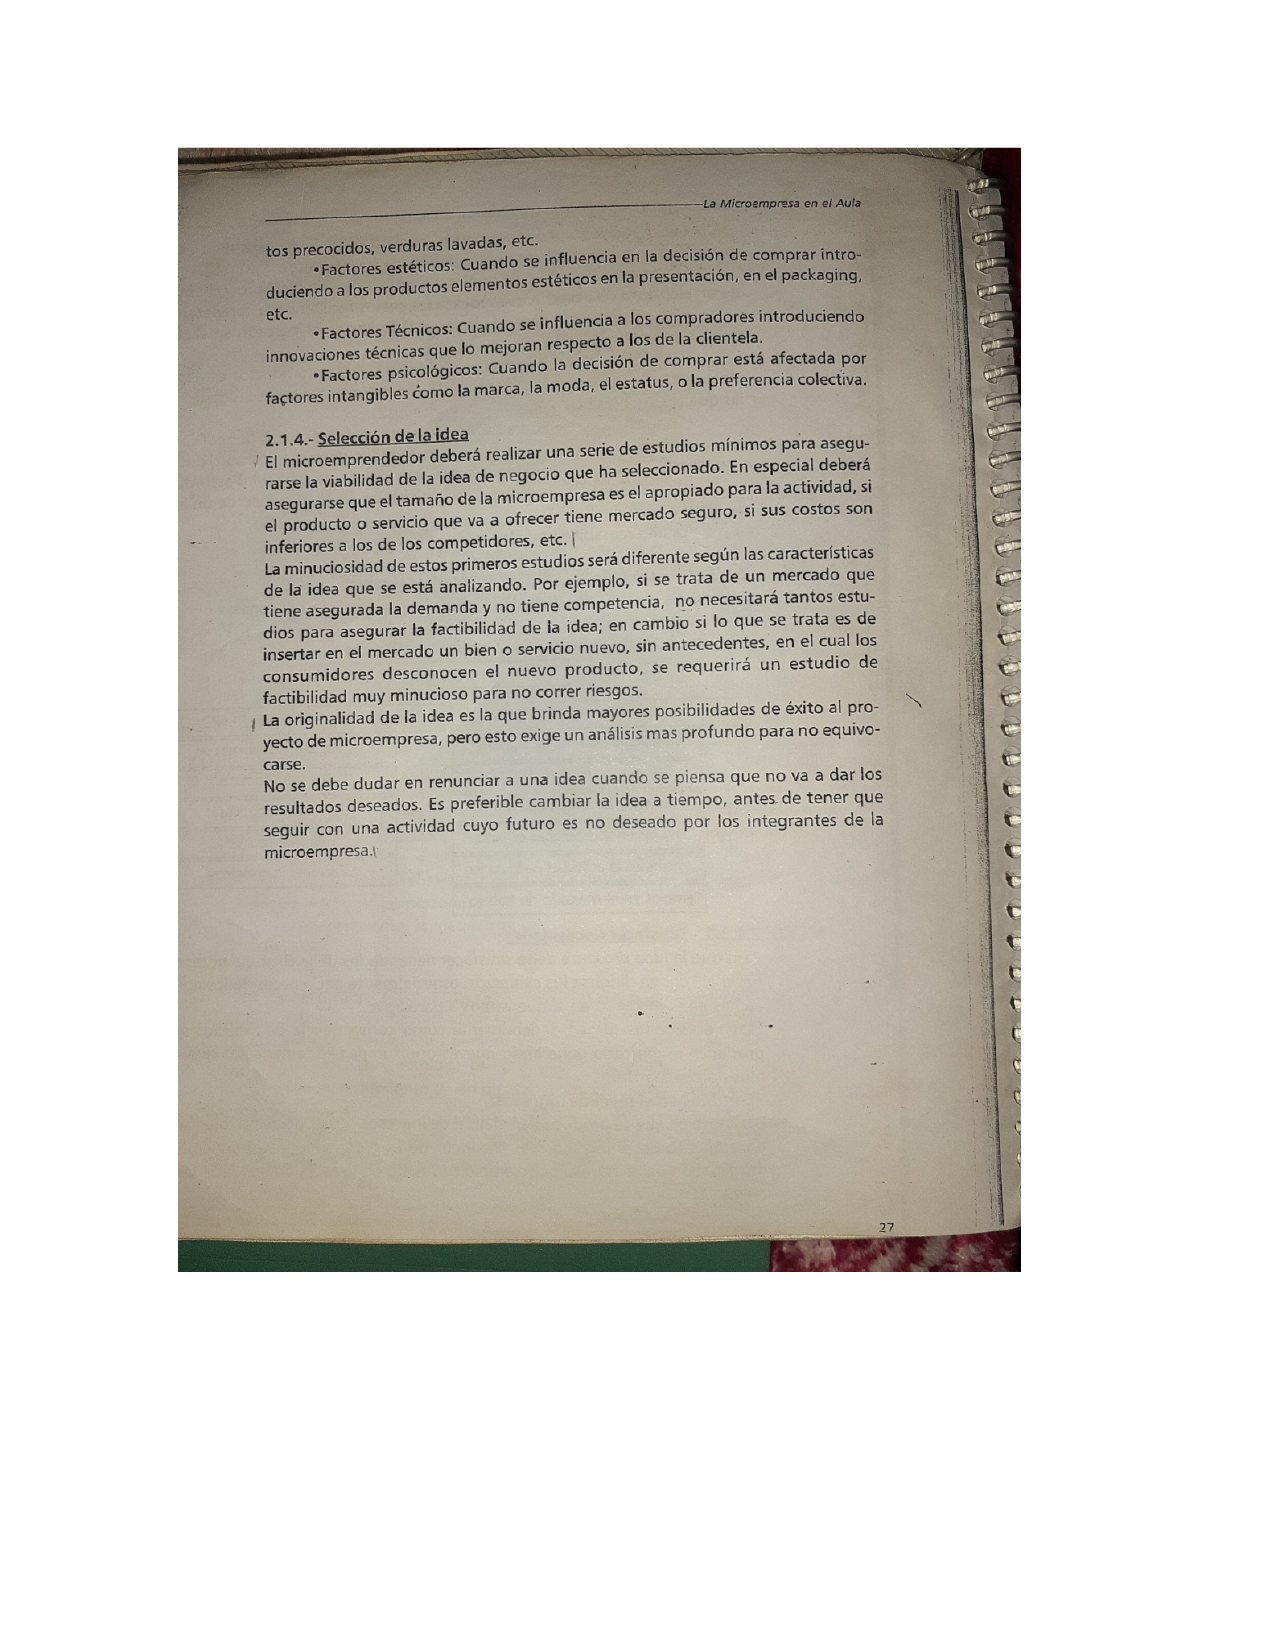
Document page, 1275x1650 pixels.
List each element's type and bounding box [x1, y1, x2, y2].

picture [178, 149, 1021, 1271]
